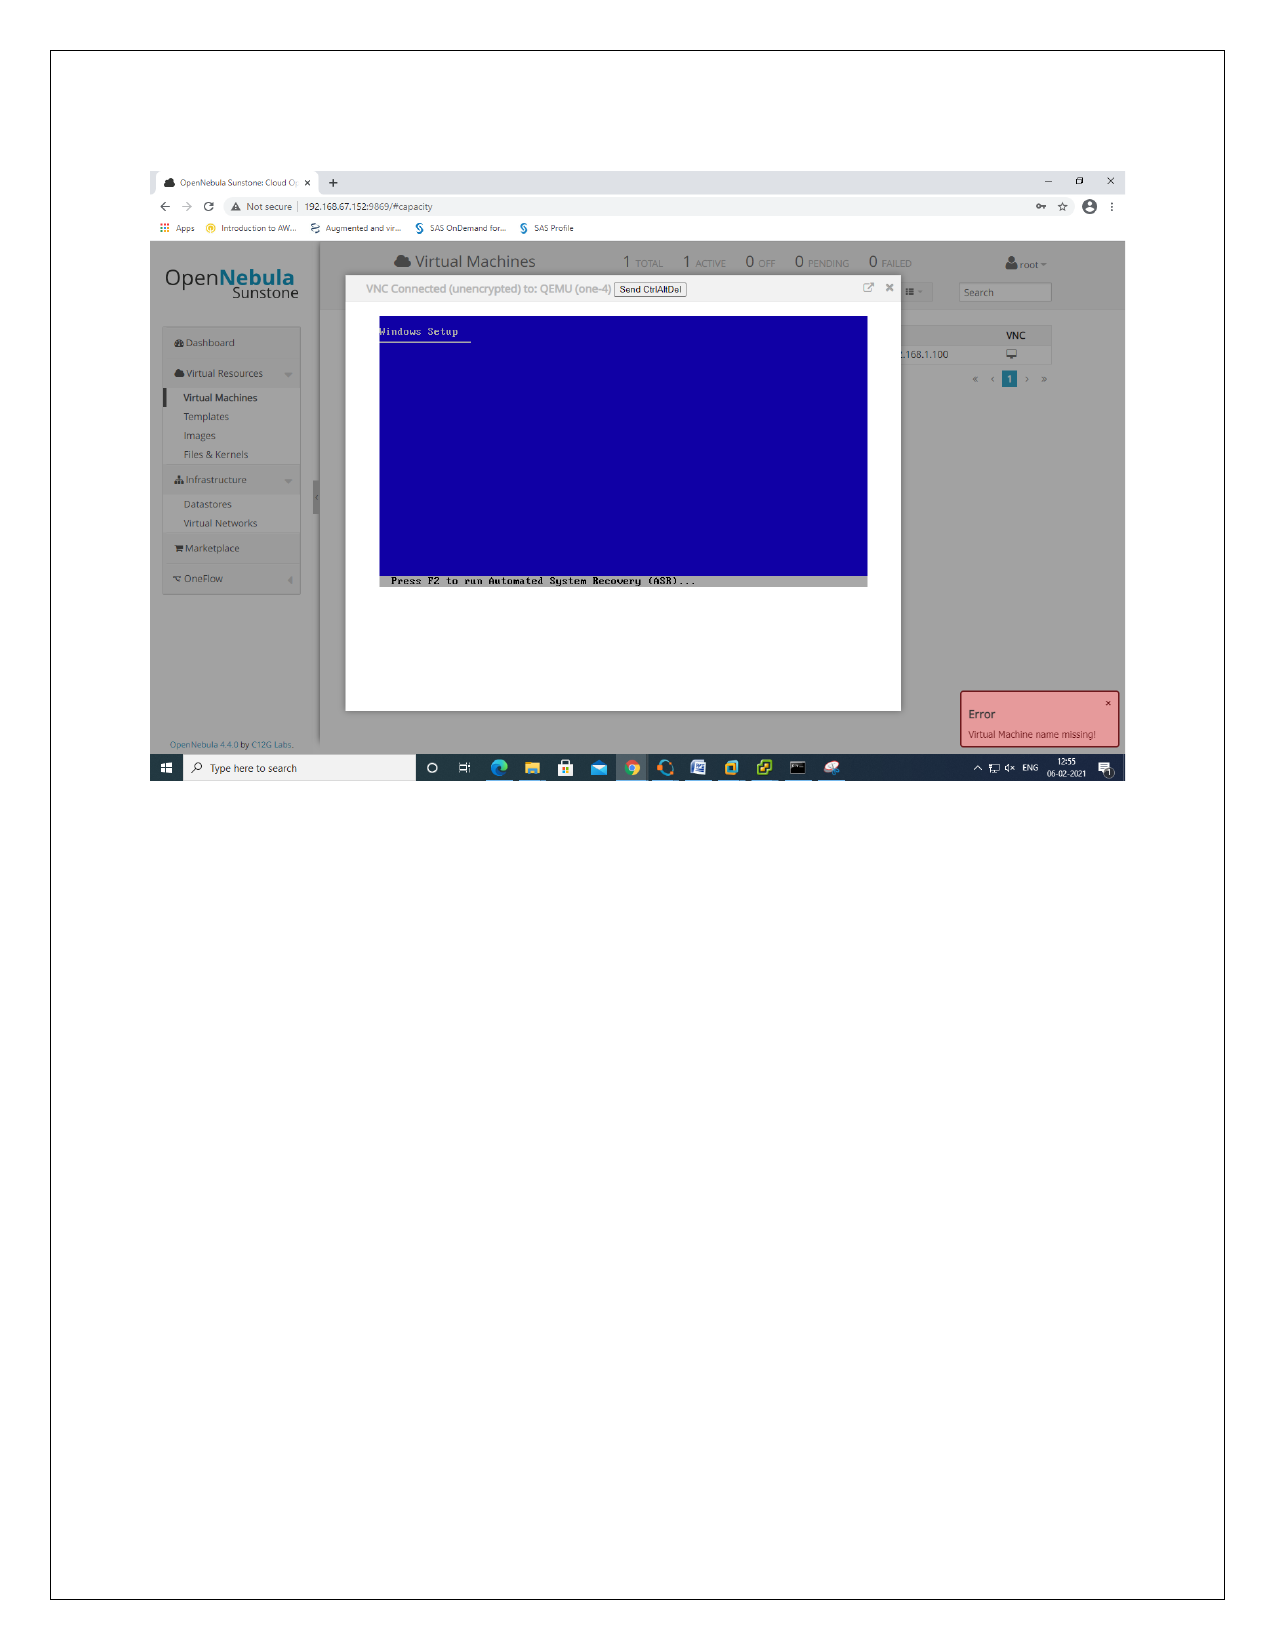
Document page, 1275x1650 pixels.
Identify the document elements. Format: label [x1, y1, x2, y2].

picture [150, 171, 1125, 781]
